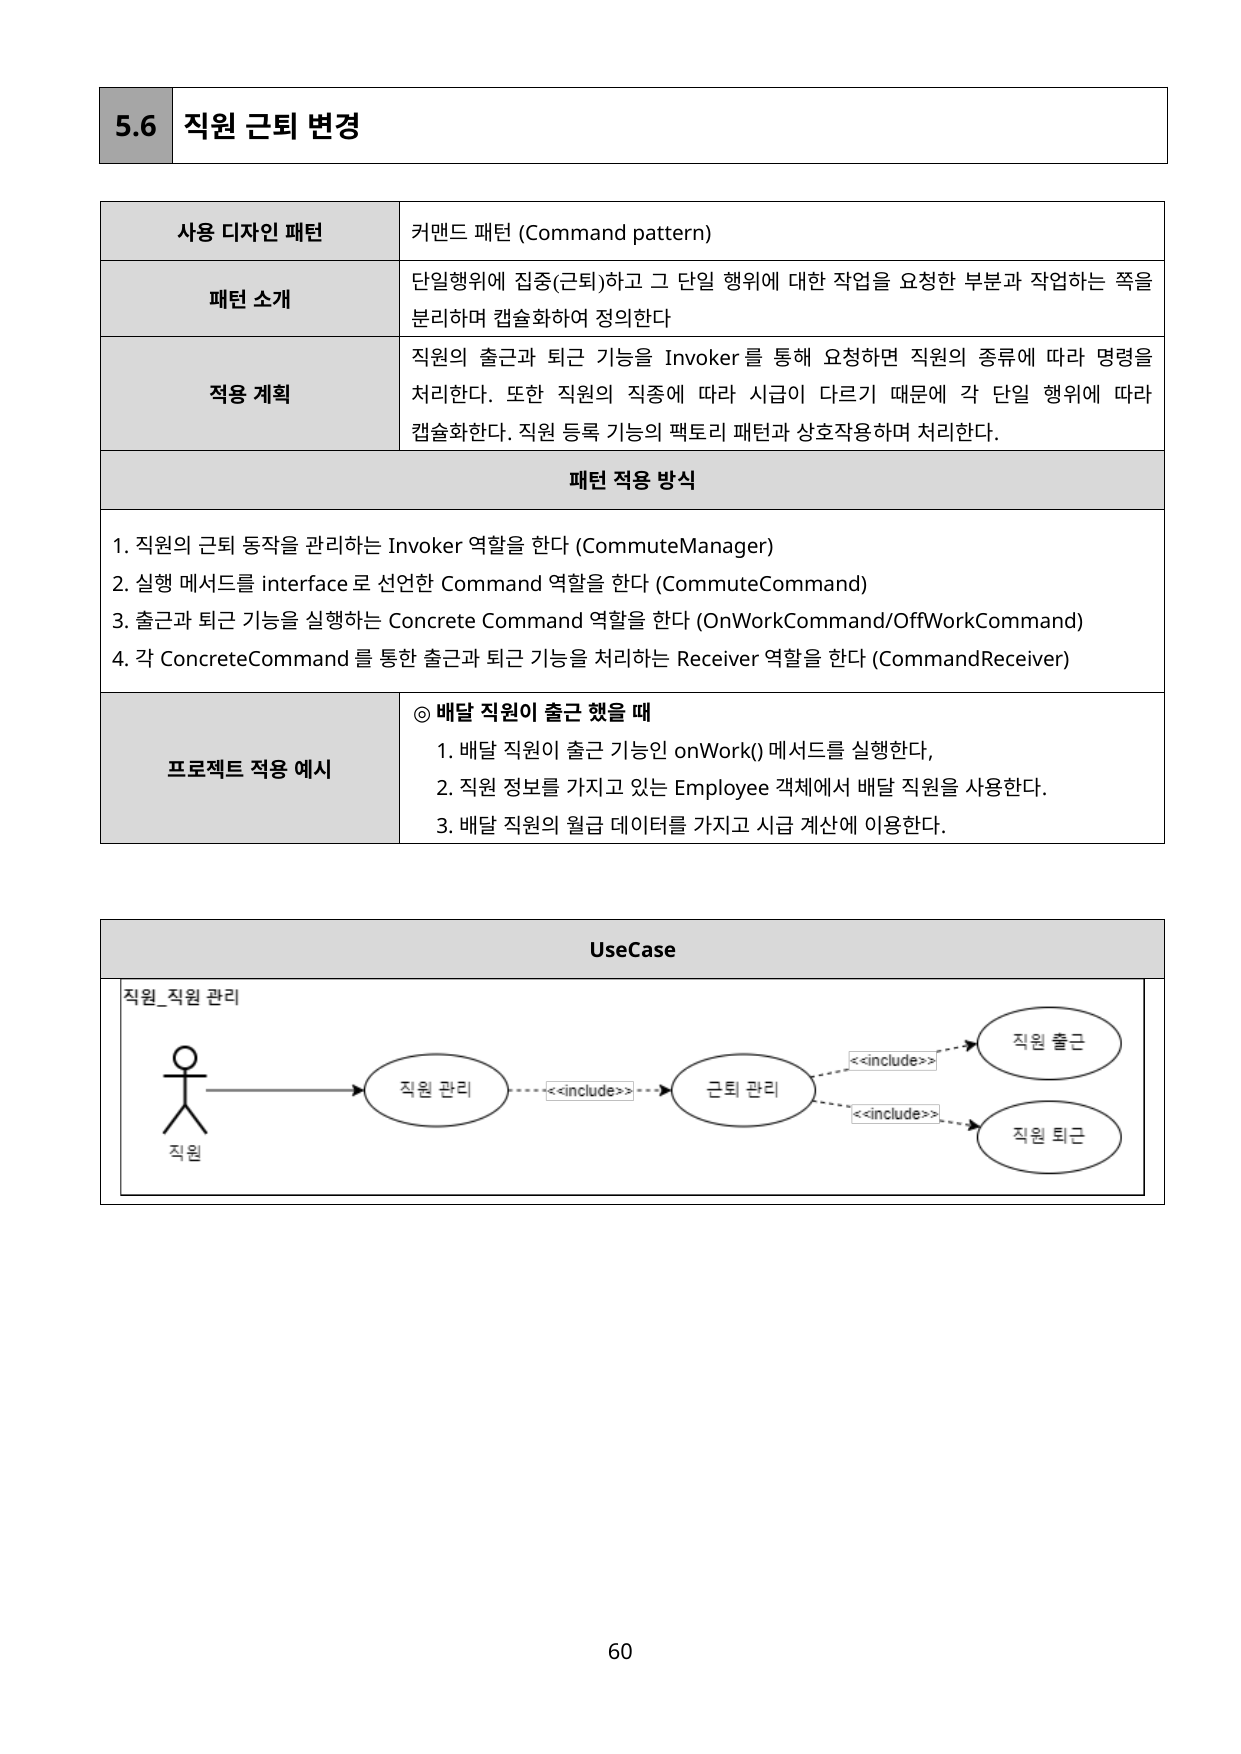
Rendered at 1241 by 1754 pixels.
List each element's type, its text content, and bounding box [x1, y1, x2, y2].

table_header 커맨드 패턴 (Command pattern) [400, 202, 1164, 260]
table_cell 패턴 소개 [101, 261, 399, 336]
table_cell 패턴 적용 방식 [101, 451, 1164, 509]
table_header 사용 디자인 패턴 [101, 202, 399, 260]
table_cell 직원의 근퇴 동작을 관리하는 Invoker 역할을 한다 (CommuteManager) 실행 메서드를 interface로 선언한 Command 역할을 한다 (CommuteCommand) 출근과 퇴근 기능을 실행하는 Concrete Command 역할을 한다 (OnWorkCommand/OffWorkCommand) 각 ConcreteCommand를 통한 출근과 퇴근 기능을 처리하는 Receiver 역할을 한다 (CommandReceiver) [101, 510, 1164, 692]
table_cell [101, 979, 1164, 1204]
table_cell 적용 계획 [101, 337, 399, 450]
table_cell 프로젝트 적용 예시 [101, 693, 399, 843]
table_cell 단일행위에 집중(근퇴)하고 그 단일 행위에 대한 작업을 요청한 부분과 작업하는 쪽을 분리하며 캡슐화하여 정의한다 [400, 261, 1164, 336]
table_cell 직원의 출근과 퇴근 기능을 Invoker를 통해 요청하면 직원의 종류에 따라 명령을 처리한다. 또한 직원의 직종에 따라 시급이 다르기 때문에 각 단일 행위에 따라 캡슐화한다. 직원 등록 기능의 팩토리 패턴과 상호작용하며 처리한다. [400, 337, 1164, 450]
table_header 직원 근퇴 변경 [173, 88, 1167, 163]
table_cell 배달 직원이 출근 했을 때 배달 직원이 출근 기능인 onWork() 메서드를 실행한다, 직원 정보를 가지고 있는 Employee 객체에서 배달 직원을 사용한다. 배달 직원의 월급 데이터를 가지고 시급 계산에 이용한다. [400, 693, 1164, 843]
picture [120, 979, 1145, 1196]
table_header UseCase [101, 920, 1164, 978]
table_header 5.6 [100, 88, 172, 163]
